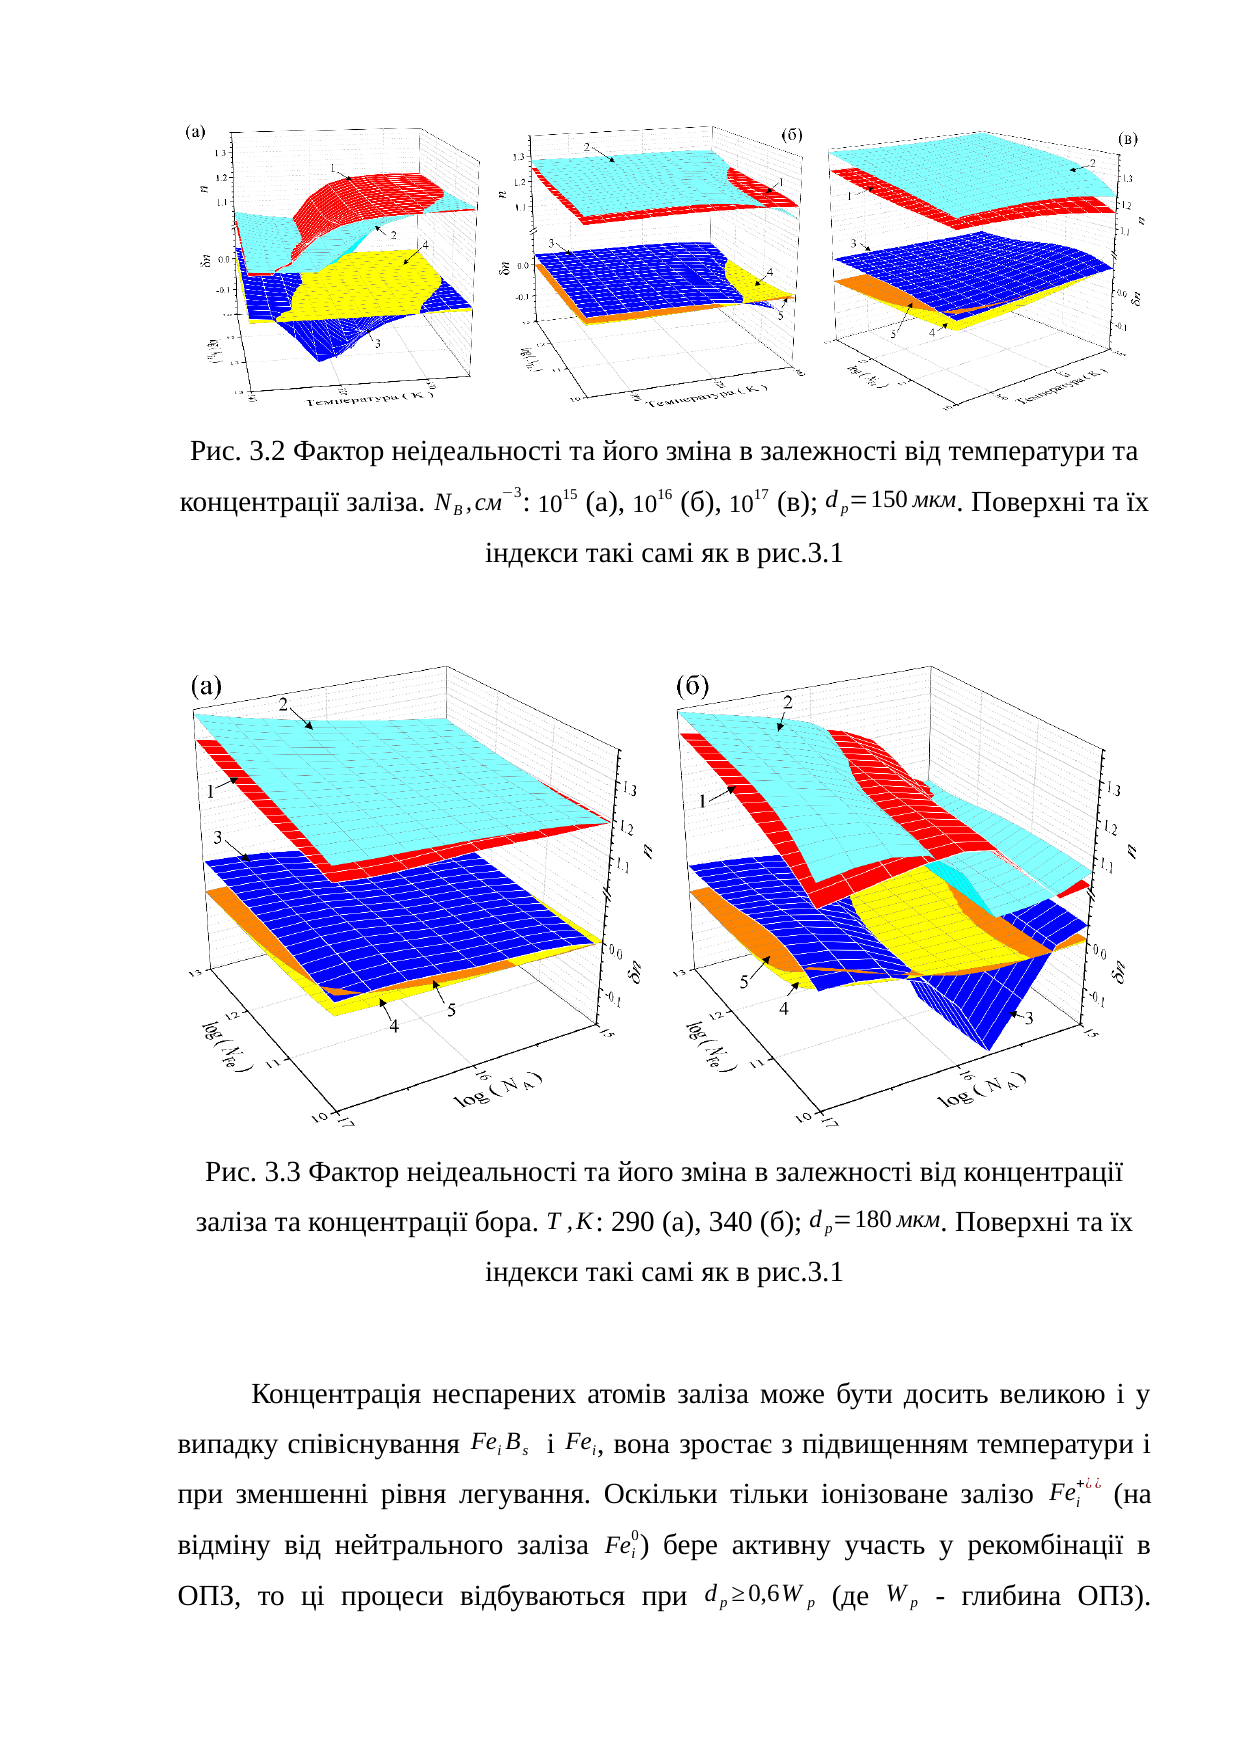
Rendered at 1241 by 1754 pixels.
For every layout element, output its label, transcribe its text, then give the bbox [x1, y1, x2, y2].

picture [177, 118, 1146, 417]
text Рис. 3.2 Фактор неідеальності та його зміна в залежності від температури та концентрації заліза. : (а), (б), (в); . Поверхні та їх індекси такі самі як в рис.3.1 [177, 433, 1152, 569]
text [177, 1376, 1152, 1612]
picture [177, 656, 1146, 1138]
text Рис. 3.3 Фактор неідеальності та його зміна в залежності від концентрації заліза та концентрації бора. : 290 (а), 340 (б); . Поверхні та їх індекси такі самі як в рис.3.1 [177, 1154, 1152, 1288]
